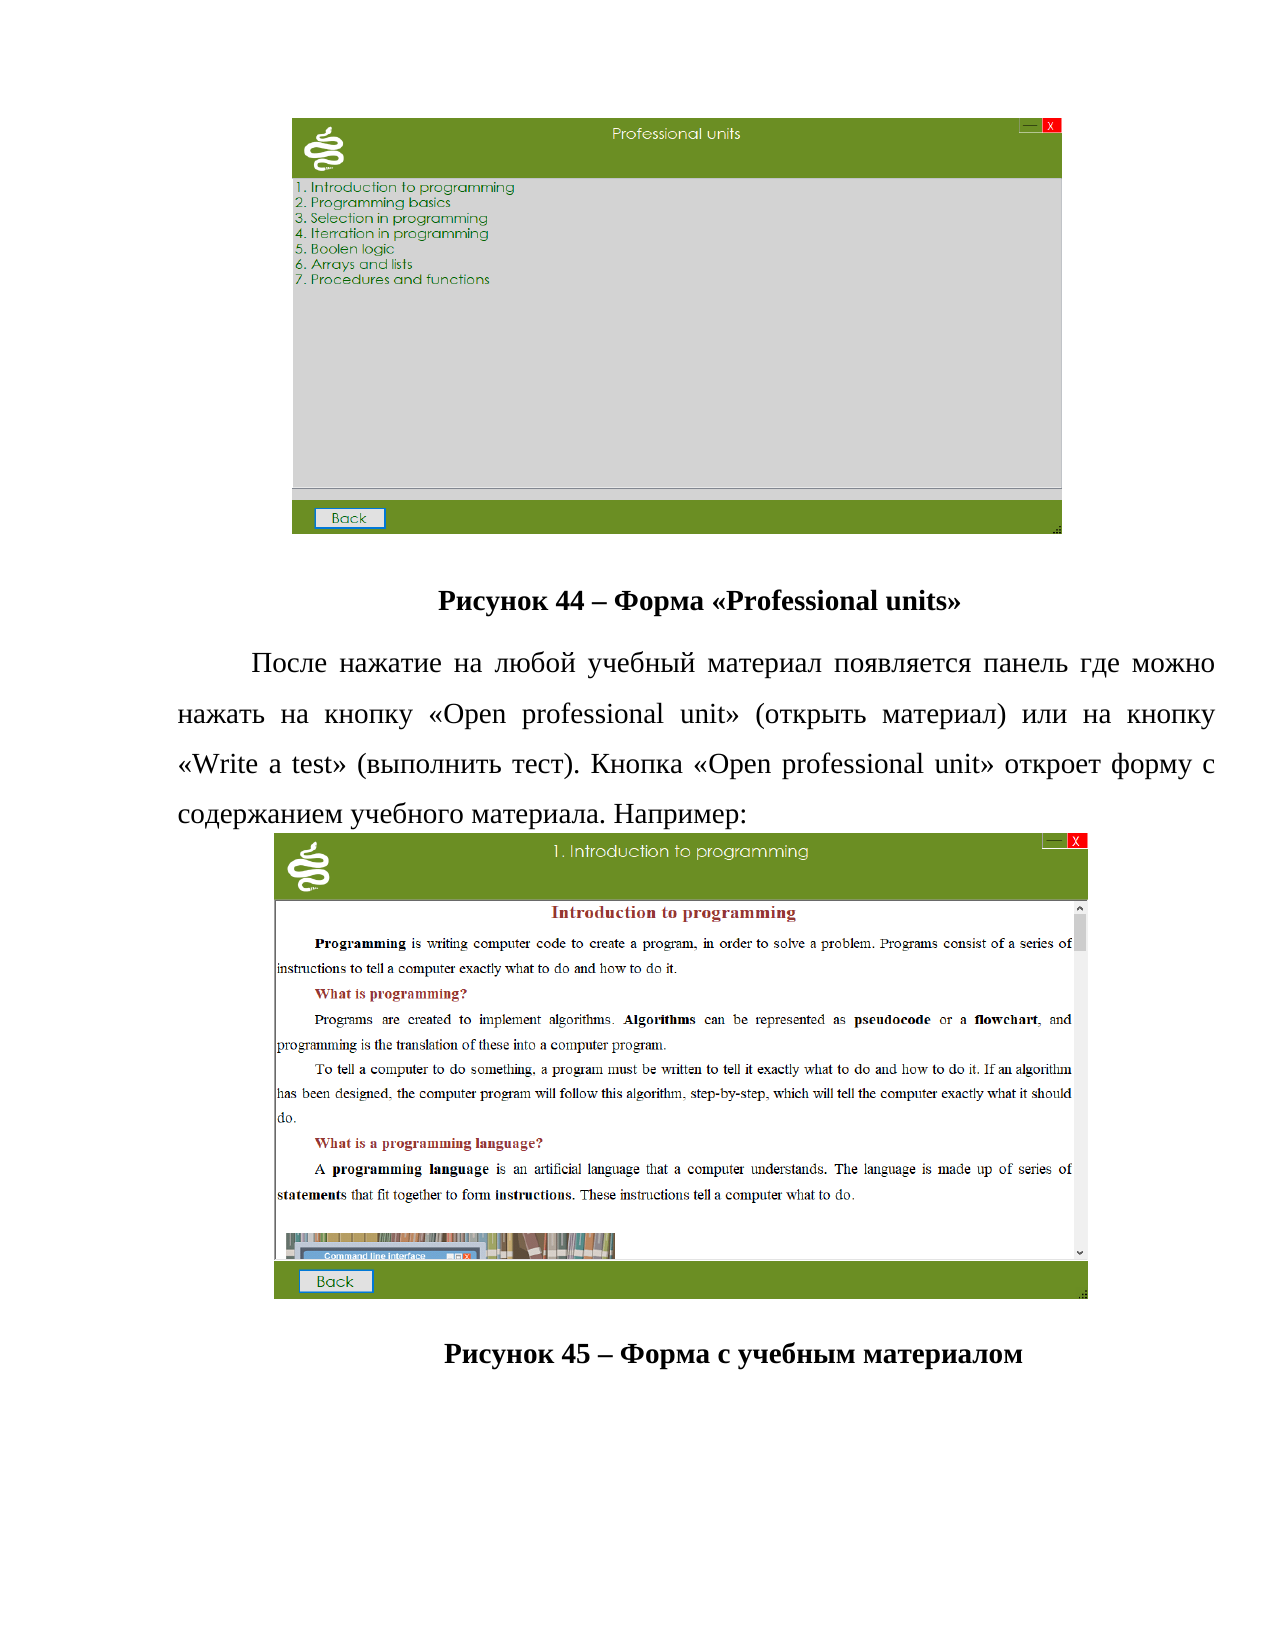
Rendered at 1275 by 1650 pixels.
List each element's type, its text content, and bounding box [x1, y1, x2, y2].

picture [274, 833, 1088, 1299]
picture [292, 118, 1062, 534]
text После нажатие на любой учебный материал появляется панель где можно нажать на кнопку «Open professional unit» (открыть материал) или на кнопку «Write a test» (выполнить тест). Кнопка «Open professional unit» откроет форму с содержанием учебного материала. Например: [177, 646, 1216, 830]
